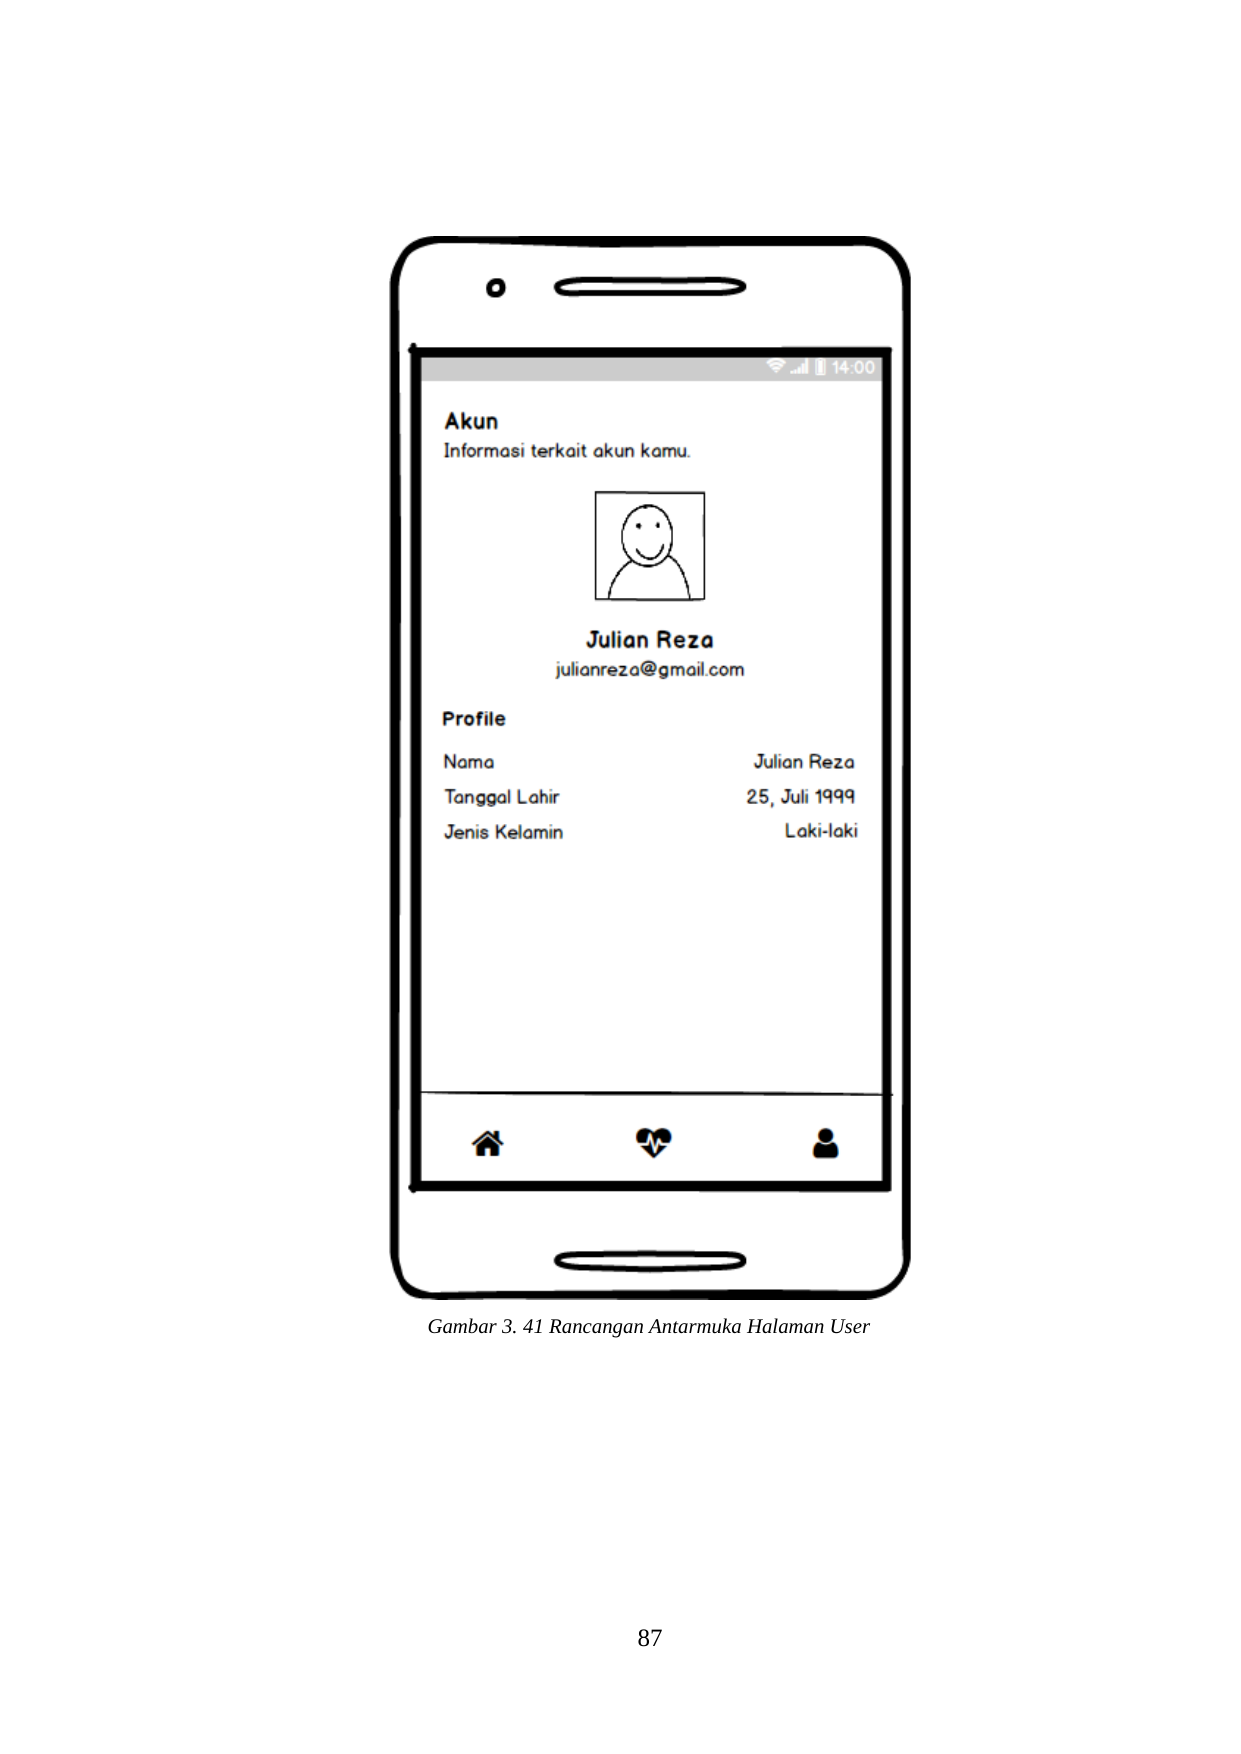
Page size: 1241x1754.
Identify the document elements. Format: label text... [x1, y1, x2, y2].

text Gambar 3. 41 Rancangan Antarmuka Halaman User [236, 1314, 1063, 1338]
picture [388, 236, 911, 1300]
